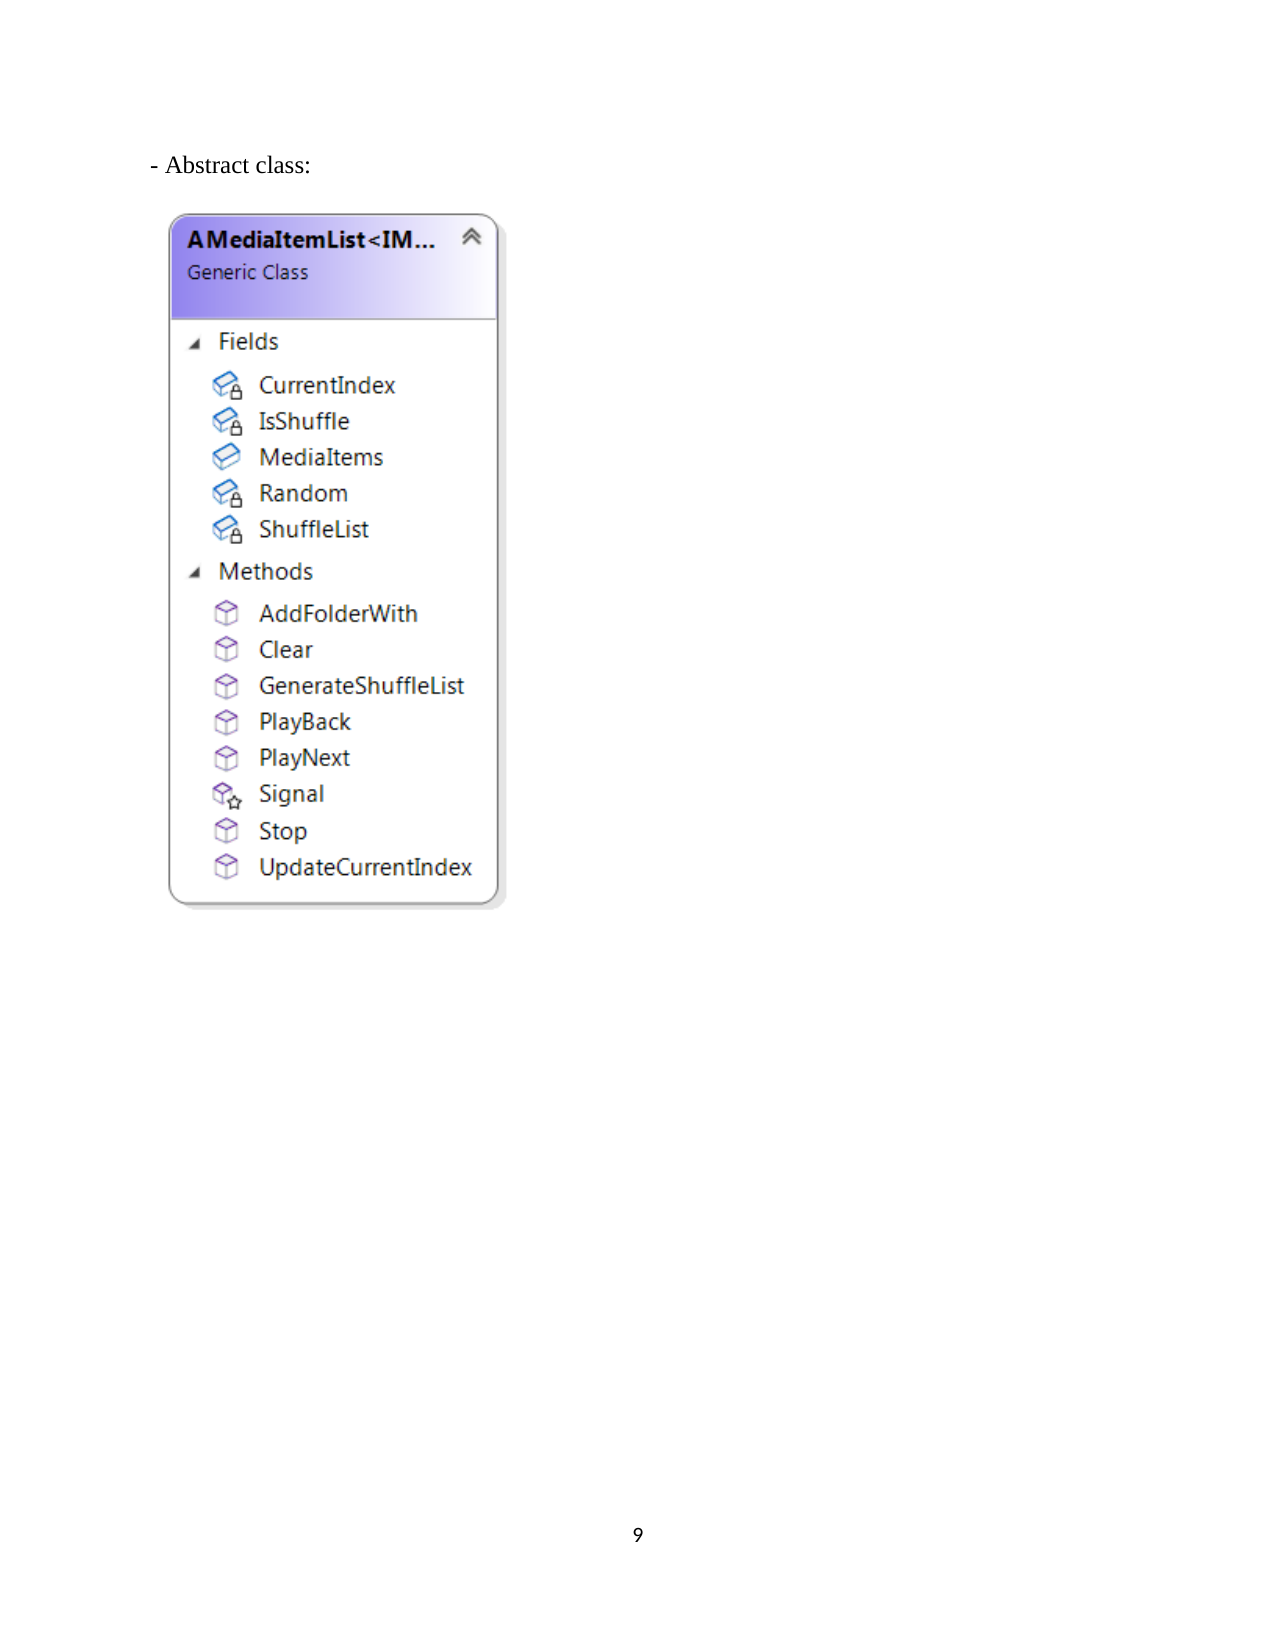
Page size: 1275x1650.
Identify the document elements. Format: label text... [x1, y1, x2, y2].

picture [150, 195, 516, 921]
text - Abstract class: [150, 150, 1125, 179]
